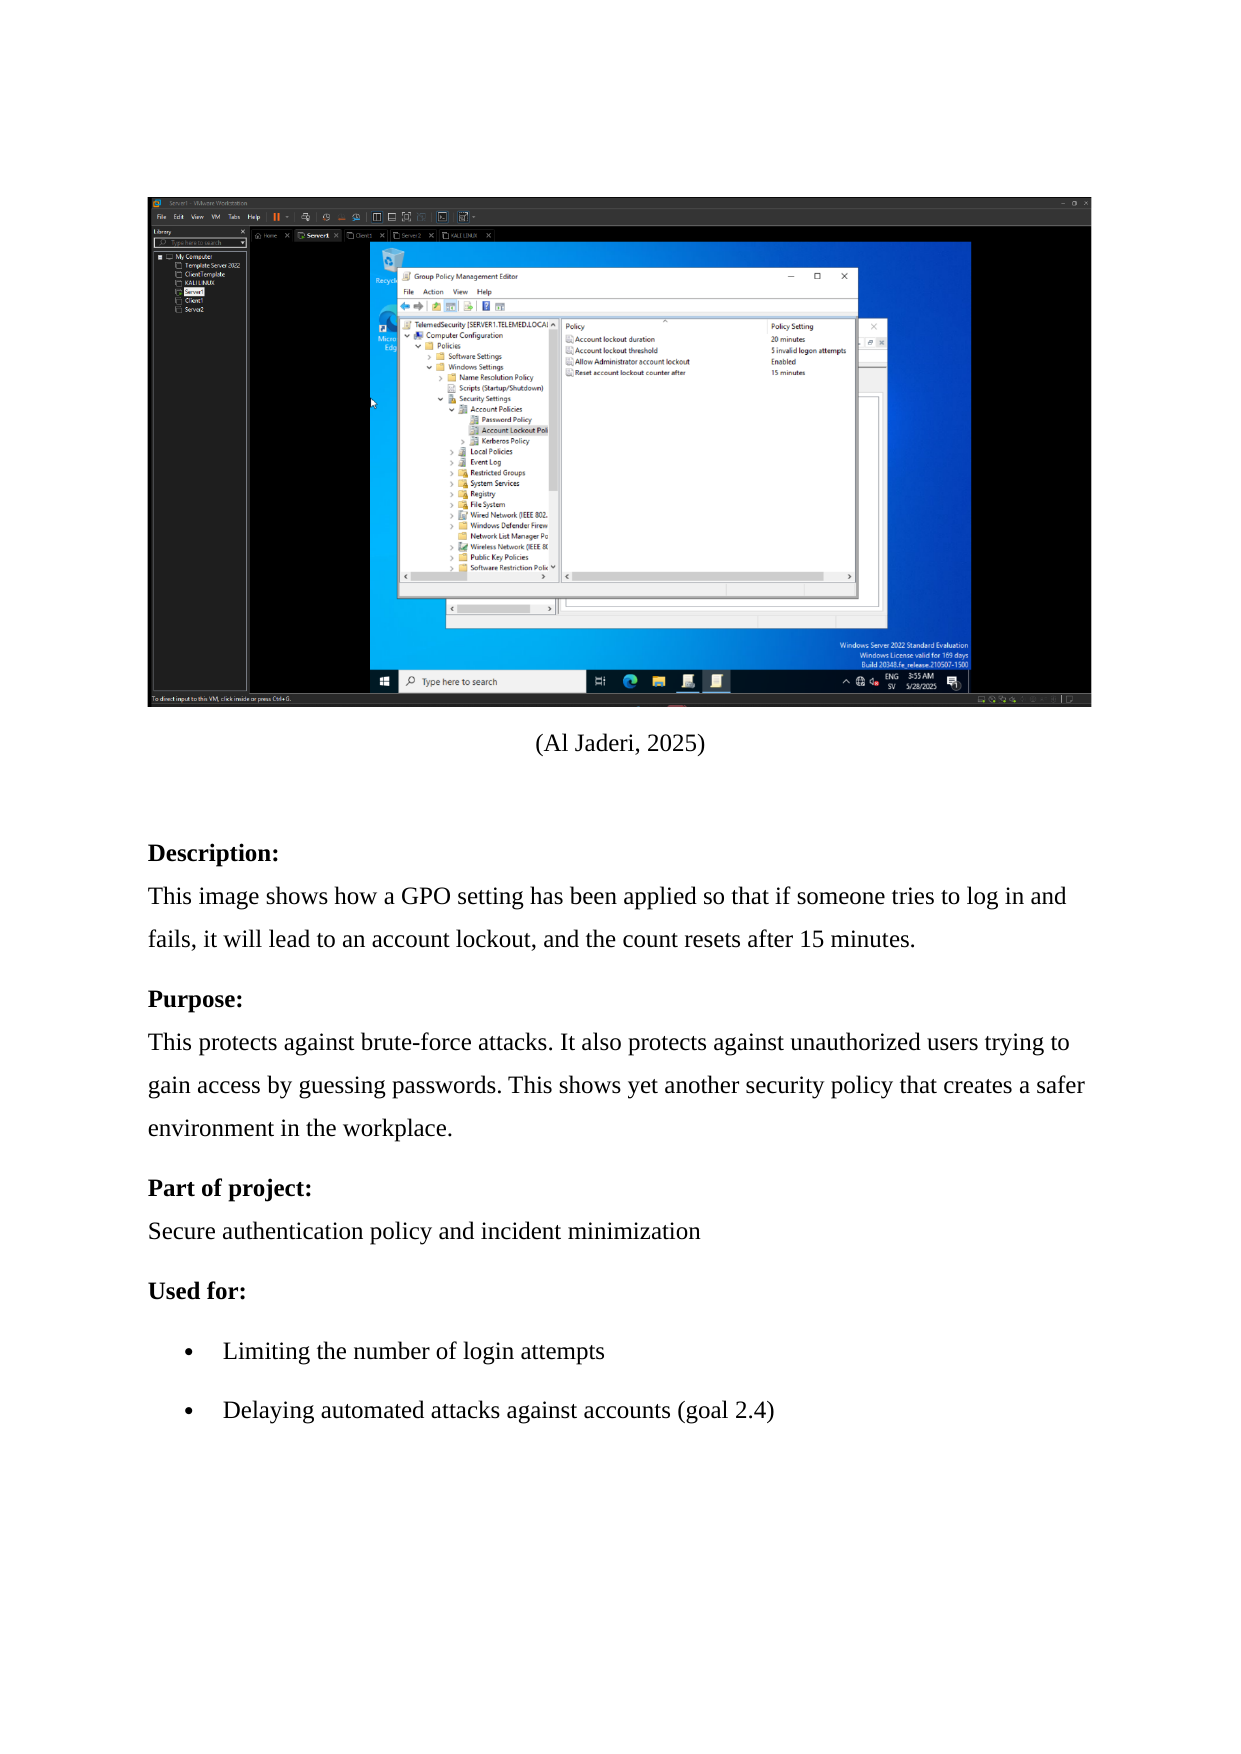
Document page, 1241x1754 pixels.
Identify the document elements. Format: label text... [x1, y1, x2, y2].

picture [147, 197, 1092, 707]
text Description: This image shows how a GPO setting has been applied so that if someone tries to log in and fails, it will lead to an account lockout, and the count resets after 15 minutes. [148, 838, 1093, 953]
text Part of project: Secure authentication policy and incident minimization [148, 1173, 1093, 1245]
list Delaying automated attacks against accounts (goal 2.4) [185, 1396, 1093, 1424]
text Purpose: This protects against brute-force attacks. It also protects against unauthorized users trying to gain access by guessing passwords. This shows yet another security policy that creates a safer environment in the workplace. [148, 984, 1093, 1142]
text (Al Jaderi, 2025) [148, 728, 1093, 757]
list Limiting the number of login attempts [185, 1336, 1093, 1364]
text Used for: [148, 1276, 1093, 1305]
